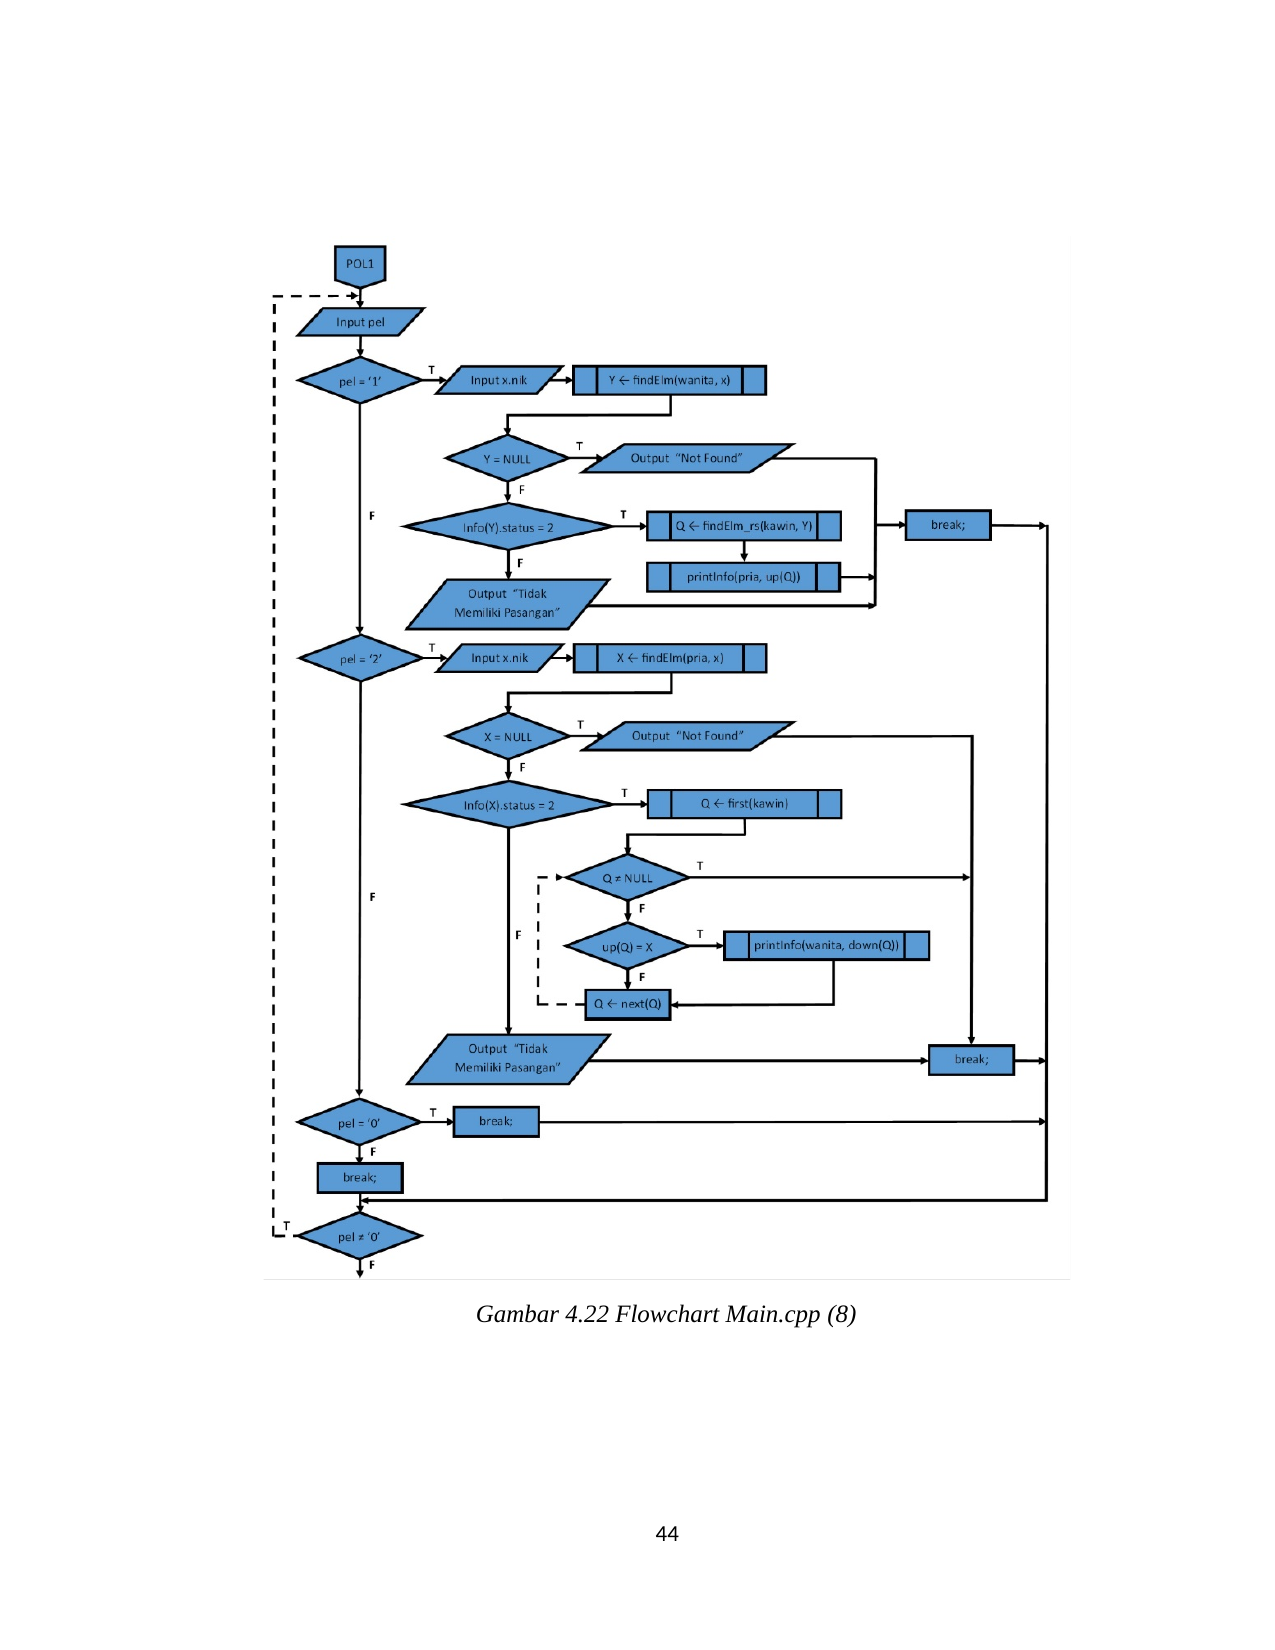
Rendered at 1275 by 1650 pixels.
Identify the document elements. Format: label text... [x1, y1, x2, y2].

subtitle Gambar 4.22 Flowchart Main.cpp (8) [236, 1299, 1098, 1328]
picture [263, 236, 1071, 1280]
